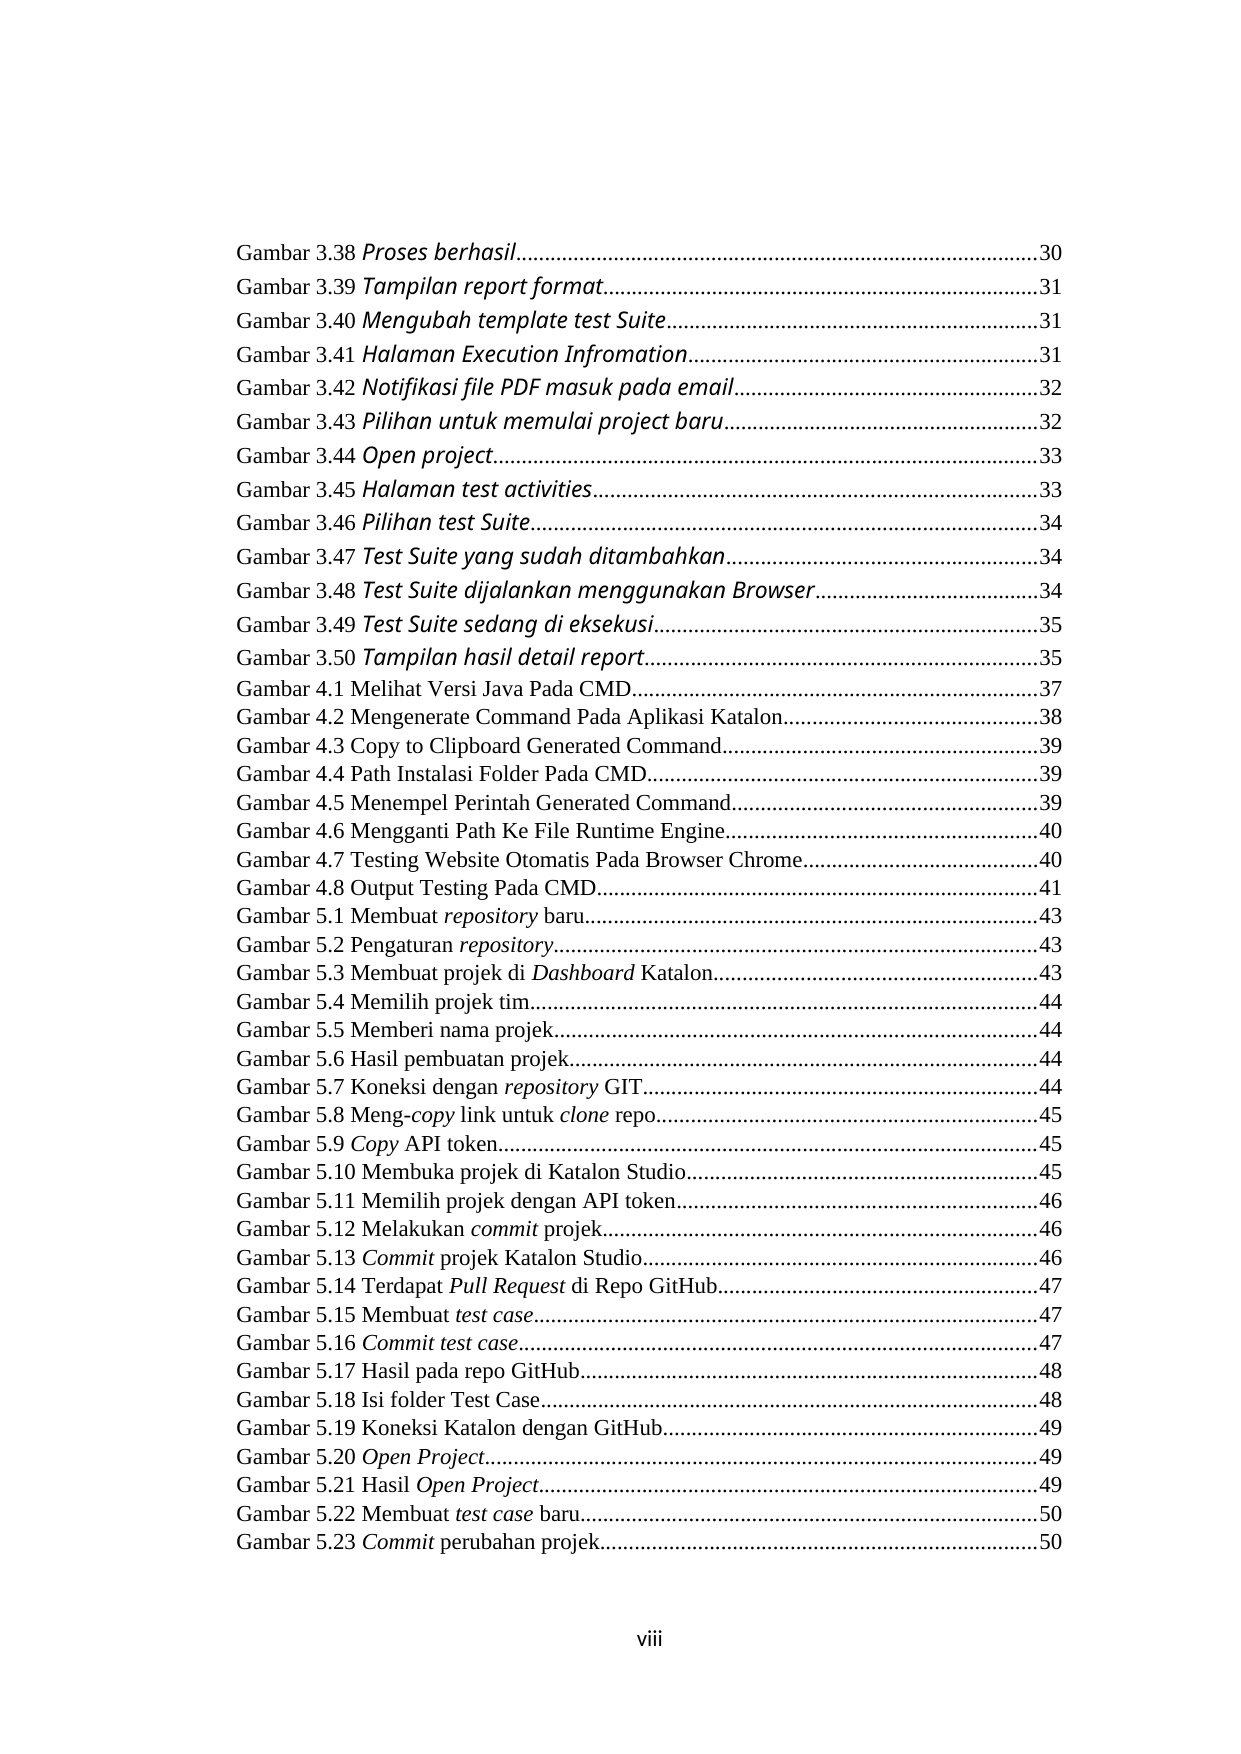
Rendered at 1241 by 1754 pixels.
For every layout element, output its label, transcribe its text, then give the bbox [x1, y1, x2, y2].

text Gambar 4.3 Copy to Clipboard Generated Command 39 [236, 732, 1063, 758]
text Gambar 5.21 Hasil Open Project 49 [236, 1471, 1063, 1498]
text Gambar 5.9 Copy API token 45 [236, 1130, 1063, 1156]
text Gambar 3.44 Open project 33 [236, 439, 1063, 470]
text Gambar 4.2 Mengenerate Command Pada Aplikasi Katalon 38 [236, 703, 1063, 730]
text Gambar 5.11 Memilih projek dengan API token 46 [236, 1187, 1063, 1213]
text Gambar 5.7 Koneksi dengan repository GIT 44 [236, 1073, 1063, 1099]
text Gambar 4.6 Mengganti Path Ke File Runtime Engine 40 [236, 817, 1063, 843]
text Gambar 5.16 Commit test case 47 [236, 1329, 1063, 1355]
text Gambar 5.20 Open Project 49 [236, 1443, 1063, 1469]
text Gambar 3.47 Test Suite yang sudah ditambahkan 34 [236, 540, 1063, 571]
text Gambar 5.1 Membuat repository baru 43 [236, 902, 1063, 929]
text Gambar 5.13 Commit projek Katalon Studio 46 [236, 1244, 1063, 1270]
text Gambar 5.14 Terdapat Pull Request di Repo GitHub 47 [236, 1272, 1063, 1298]
text Gambar 3.42 Notifikasi file PDF masuk pada email 32 [236, 371, 1063, 402]
text Gambar 5.5 Memberi nama projek 44 [236, 1016, 1063, 1043]
text Gambar 5.12 Melakukan commit projek 46 [236, 1215, 1063, 1242]
text Gambar 3.48 Test Suite dijalankan menggunakan Browser 34 [236, 574, 1063, 605]
text Gambar 5.10 Membuka projek di Katalon Studio 45 [236, 1158, 1063, 1185]
text Gambar 5.4 Memilih projek tim 44 [236, 988, 1063, 1014]
text Gambar 3.49 Test Suite sedang di eksekusi 35 [236, 607, 1063, 639]
text Gambar 5.3 Membuat projek di Dashboard Katalon 43 [236, 959, 1063, 986]
text Gambar 3.50 Tampilan hasil detail report 35 [236, 641, 1063, 672]
text Gambar 4.5 Menempel Perintah Generated Command 39 [236, 789, 1063, 815]
text Gambar 5.22 Membuat test case baru 50 [236, 1500, 1063, 1526]
text Gambar 3.40 Mengubah template test Suite 31 [236, 304, 1063, 335]
text Gambar 4.8 Output Testing Pada CMD 41 [236, 874, 1063, 900]
text Gambar 5.15 Membuat test case 47 [236, 1301, 1063, 1327]
text Gambar 3.38 Proses berhasil 30 [236, 236, 1063, 267]
text Gambar 4.1 Melihat Versi Java Pada CMD 37 [236, 675, 1063, 701]
text Gambar 5.23 Commit perubahan projek 50 [236, 1528, 1063, 1554]
text Gambar 3.41 Halaman Execution Infromation 31 [236, 337, 1063, 369]
text Gambar 5.6 Hasil pembuatan projek 44 [236, 1045, 1063, 1071]
text Gambar 3.39 Tampilan report format 31 [236, 270, 1063, 301]
text Gambar 3.45 Halaman test activities 33 [236, 472, 1063, 504]
text Gambar 3.43 Pilihan untuk memulai project baru 32 [236, 405, 1063, 436]
text Gambar 4.4 Path Instalasi Folder Pada CMD 39 [236, 760, 1063, 787]
text Gambar 4.7 Testing Website Otomatis Pada Browser Chrome 40 [236, 846, 1063, 872]
text Gambar 5.18 Isi folder Test Case 48 [236, 1386, 1063, 1412]
text Gambar 5.8 Meng-copy link untuk clone repo 45 [236, 1102, 1063, 1128]
text Gambar 5.2 Pengaturan repository 43 [236, 931, 1063, 957]
text Gambar 3.46 Pilihan test Suite 34 [236, 506, 1063, 537]
text Gambar 5.17 Hasil pada repo GitHub 48 [236, 1357, 1063, 1384]
text Gambar 5.19 Koneksi Katalon dengan GitHub 49 [236, 1414, 1063, 1441]
